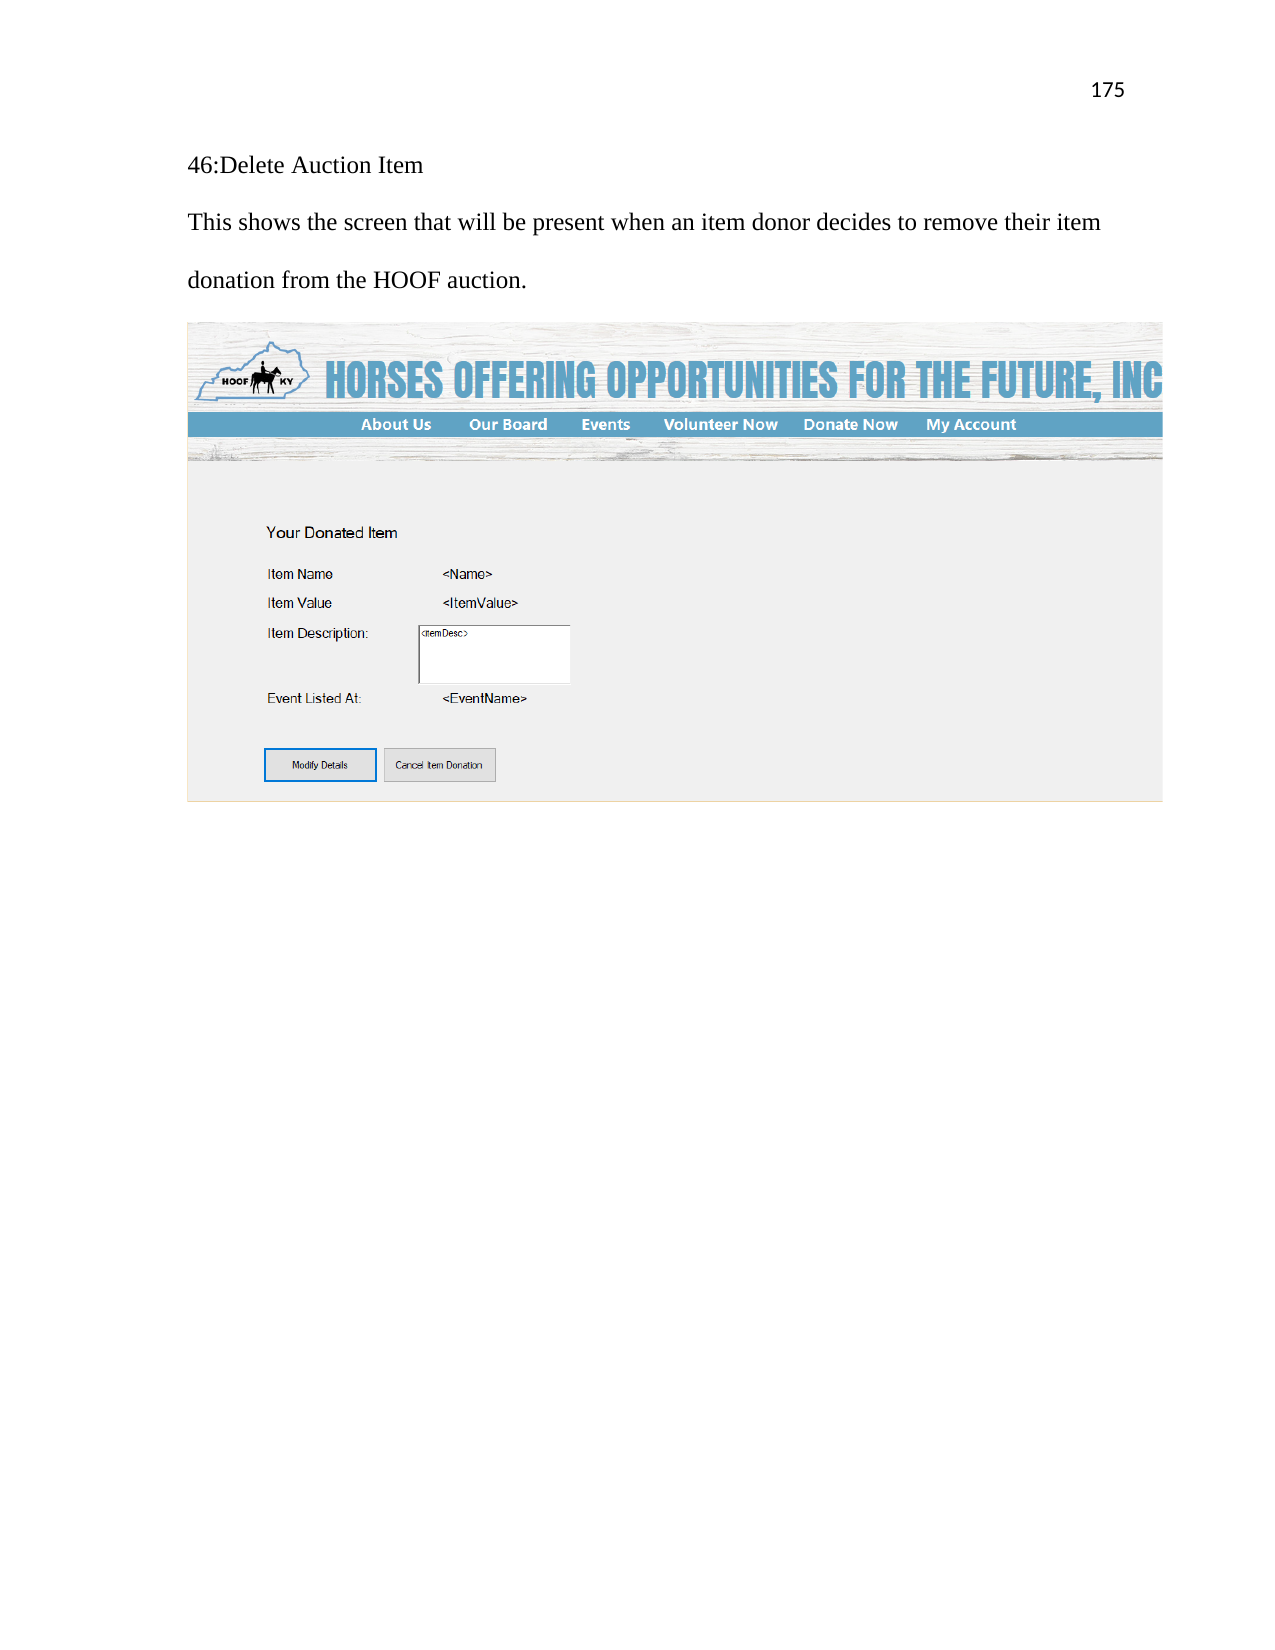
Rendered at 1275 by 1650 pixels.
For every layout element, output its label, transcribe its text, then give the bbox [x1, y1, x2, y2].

picture [187, 322, 1163, 802]
text 46:Delete Auction Item This shows the screen that will be present when an item donor decides to remove their item donation from the HOOF auction. [187, 150, 1125, 294]
